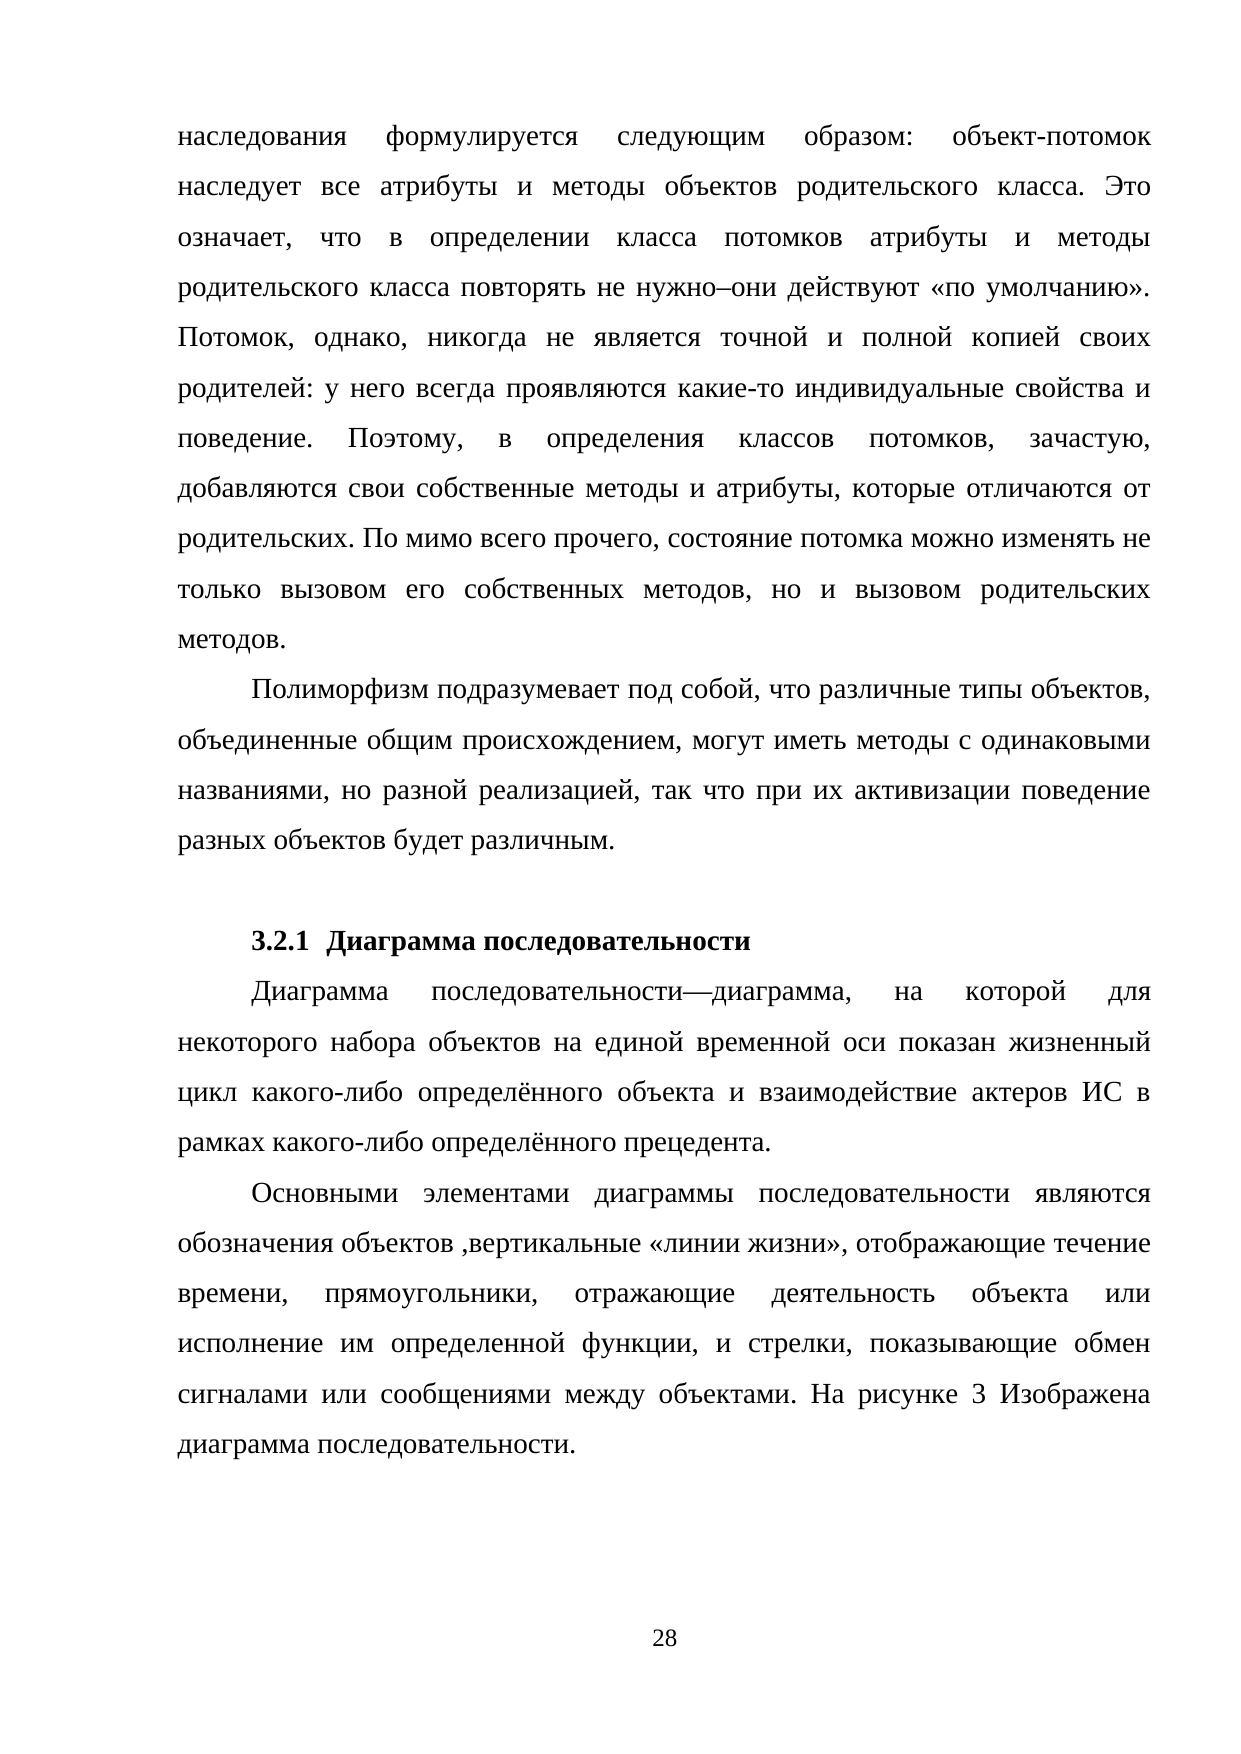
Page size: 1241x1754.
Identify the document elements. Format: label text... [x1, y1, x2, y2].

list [177, 118, 1152, 655]
list Полиморфизм подразумевает под собой, что различные типы объектов, объединенные общим происхождением, могут иметь методы с одинаковыми названиями, но разной реализацией, так что при их активизации поведение разных объектов будет различным. [177, 672, 1152, 856]
text Диаграмма последовательности—диаграмма, на которой для некоторого набора объектов на единой временной оси показан жизненный цикл какого-либо определённого объекта и взаимодействие актеров ИС в рамках какого-либо определённого прецедента. [177, 973, 1152, 1158]
list Диаграмма последовательности [251, 923, 1152, 957]
text Основными элементами диаграммы последовательности являются обозначения объектов ,вертикальные «линии жизни», отображающие течение времени, прямоугольники, отражающие деятельность объекта или исполнение им определенной функции, и стрелки, показывающие обмен сигналами или сообщениями между объектами. На рисунке 3 Изображена диаграмма последовательности. [177, 1175, 1152, 1460]
